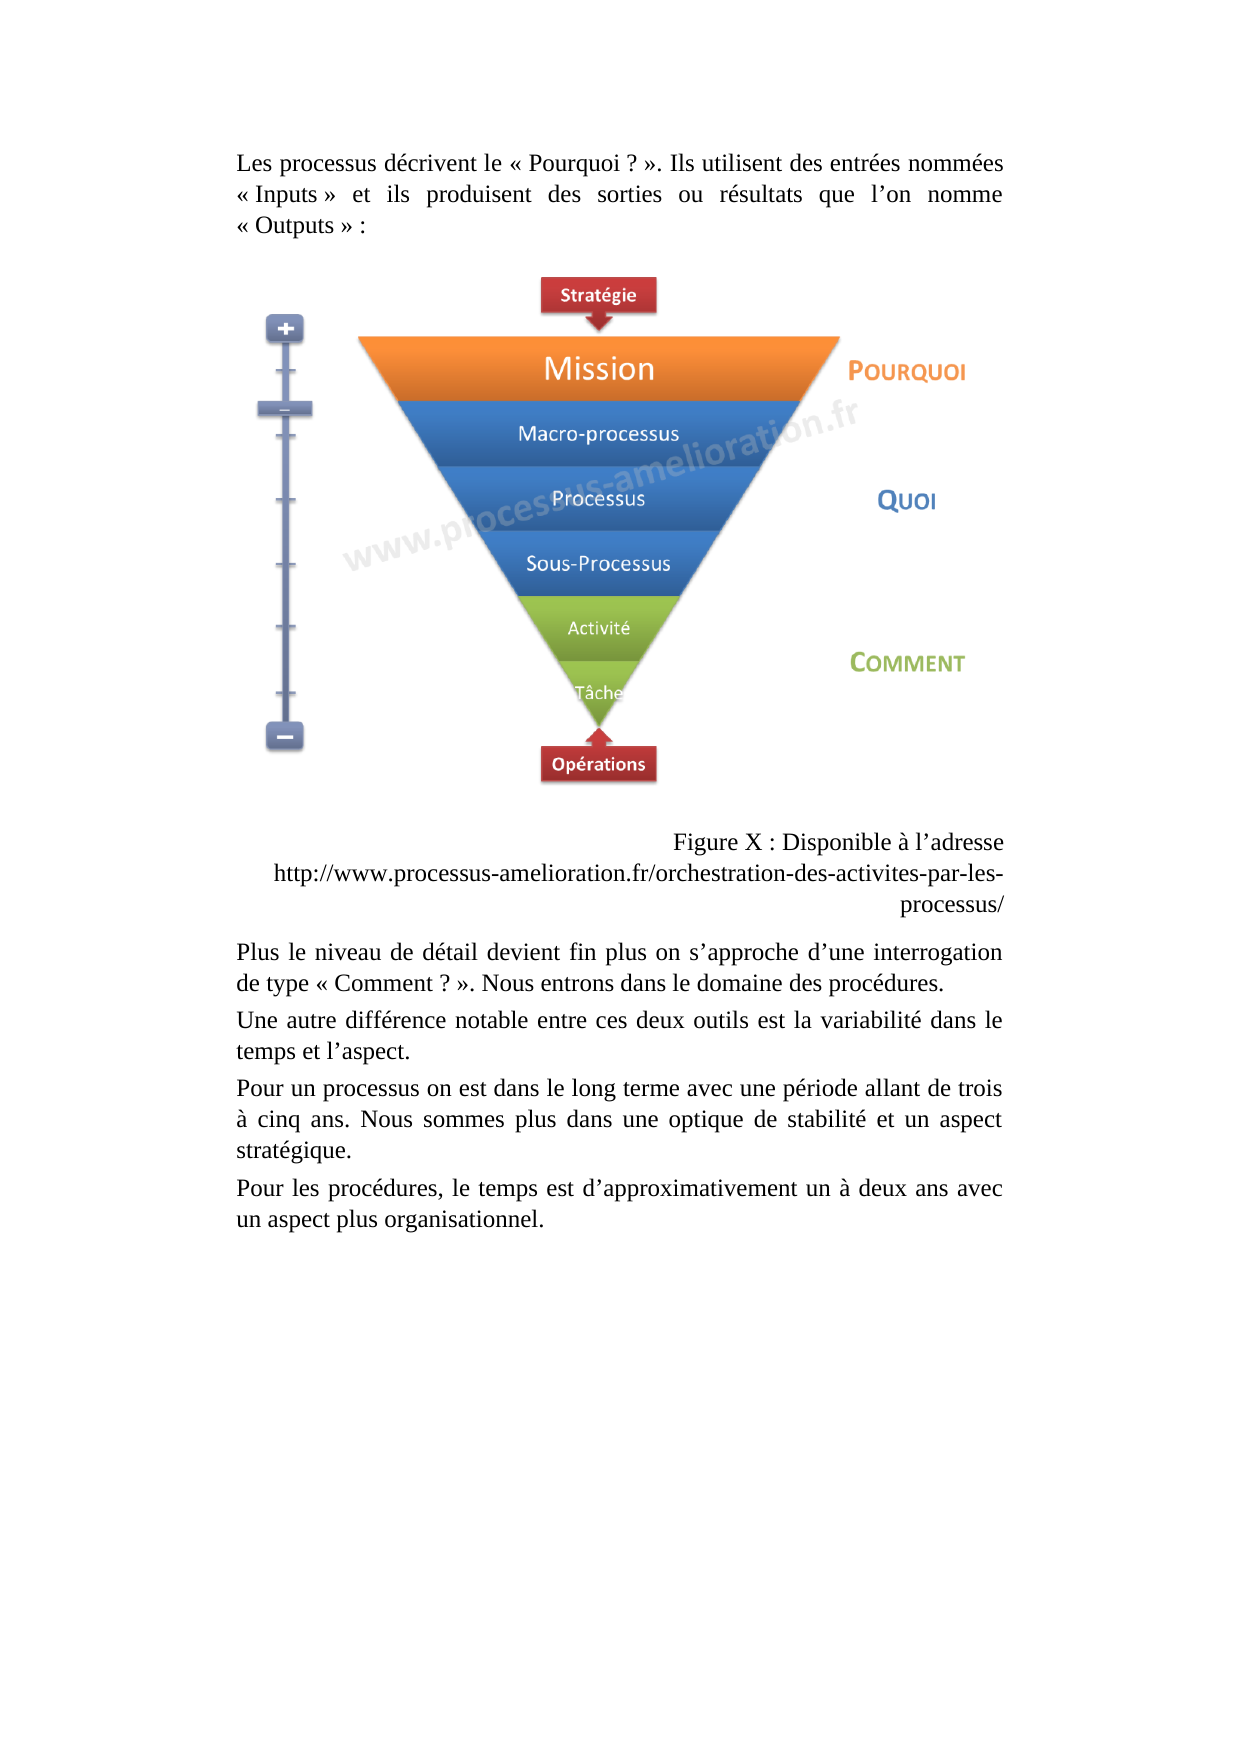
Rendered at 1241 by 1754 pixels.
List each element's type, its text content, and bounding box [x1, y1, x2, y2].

text Pour les procédures, le temps est d’approximativement un à deux ans avec un aspect plus organisationnel. [236, 1173, 1004, 1232]
text Une autre différence notable entre ces deux outils est la variabilité dans le temps et l’aspect. [236, 1005, 1004, 1065]
text Figure X : Disponible à l’adresse http://www.processus-amelioration.fr/orchestration-des-activites-par-les-processus/ [236, 827, 1004, 918]
picture [236, 247, 1004, 819]
text Pour un processus on est dans le long terme avec une période allant de trois à cinq ans. Nous sommes plus dans une optique de stabilité et un aspect stratégique. [236, 1073, 1004, 1164]
text Les processus décrivent le « Pourquoi ? ». Ils utilisent des entrées nommées « Inputs » et ils produisent des sorties ou résultats que l’on nomme « Outputs » : [236, 148, 1004, 238]
text Plus le niveau de détail devient fin plus on s’approche d’une interrogation de type « Comment ? ». Nous entrons dans le domaine des procédures. [236, 937, 1004, 996]
